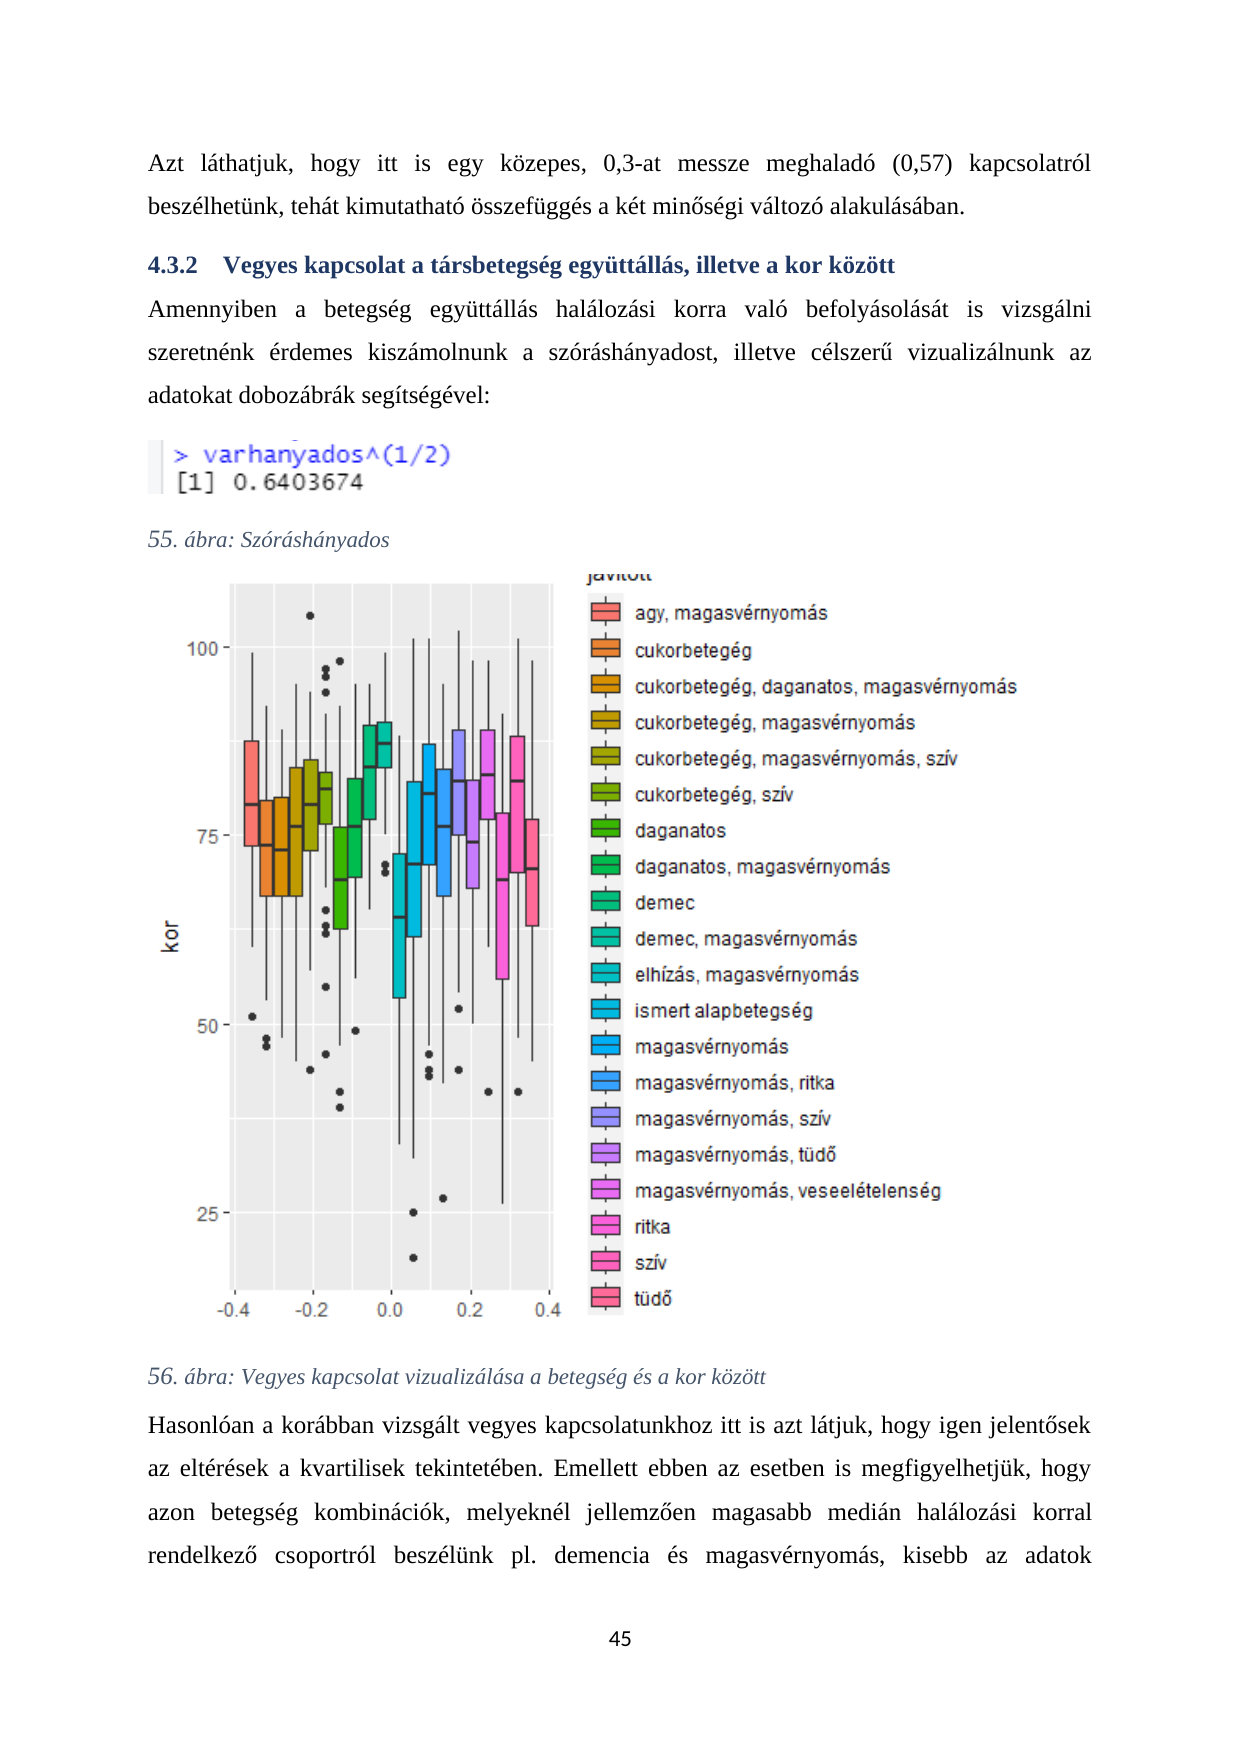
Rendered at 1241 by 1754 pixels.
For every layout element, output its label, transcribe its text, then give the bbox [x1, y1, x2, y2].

picture [147, 440, 512, 494]
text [148, 1410, 1093, 1568]
text 56. ábra: Vegyes kapcsolat vizualizálása a betegség és a kor között [148, 1361, 1093, 1389]
picture [147, 574, 1076, 1331]
text Amennyiben a betegség együttállás halálozási korra való befolyásolását is vizsgálni szeretnénk érdemes kiszámolnunk a szóráshányadost, illetve célszerű vizualizálnunk az adatokat dobozábrák segítségével: [148, 294, 1093, 409]
subtitle Vegyes kapcsolat a társbetegség együttállás, illetve a kor között [148, 251, 1093, 279]
text 55. ábra: Szóráshányados [148, 524, 1093, 553]
text Azt láthatjuk, hogy itt is egy közepes, 0,3-at messze meghaladó (0,57) kapcsolatról beszélhetünk, tehát kimutatható összefüggés a két minőségi változó alakulásában. [148, 148, 1093, 219]
